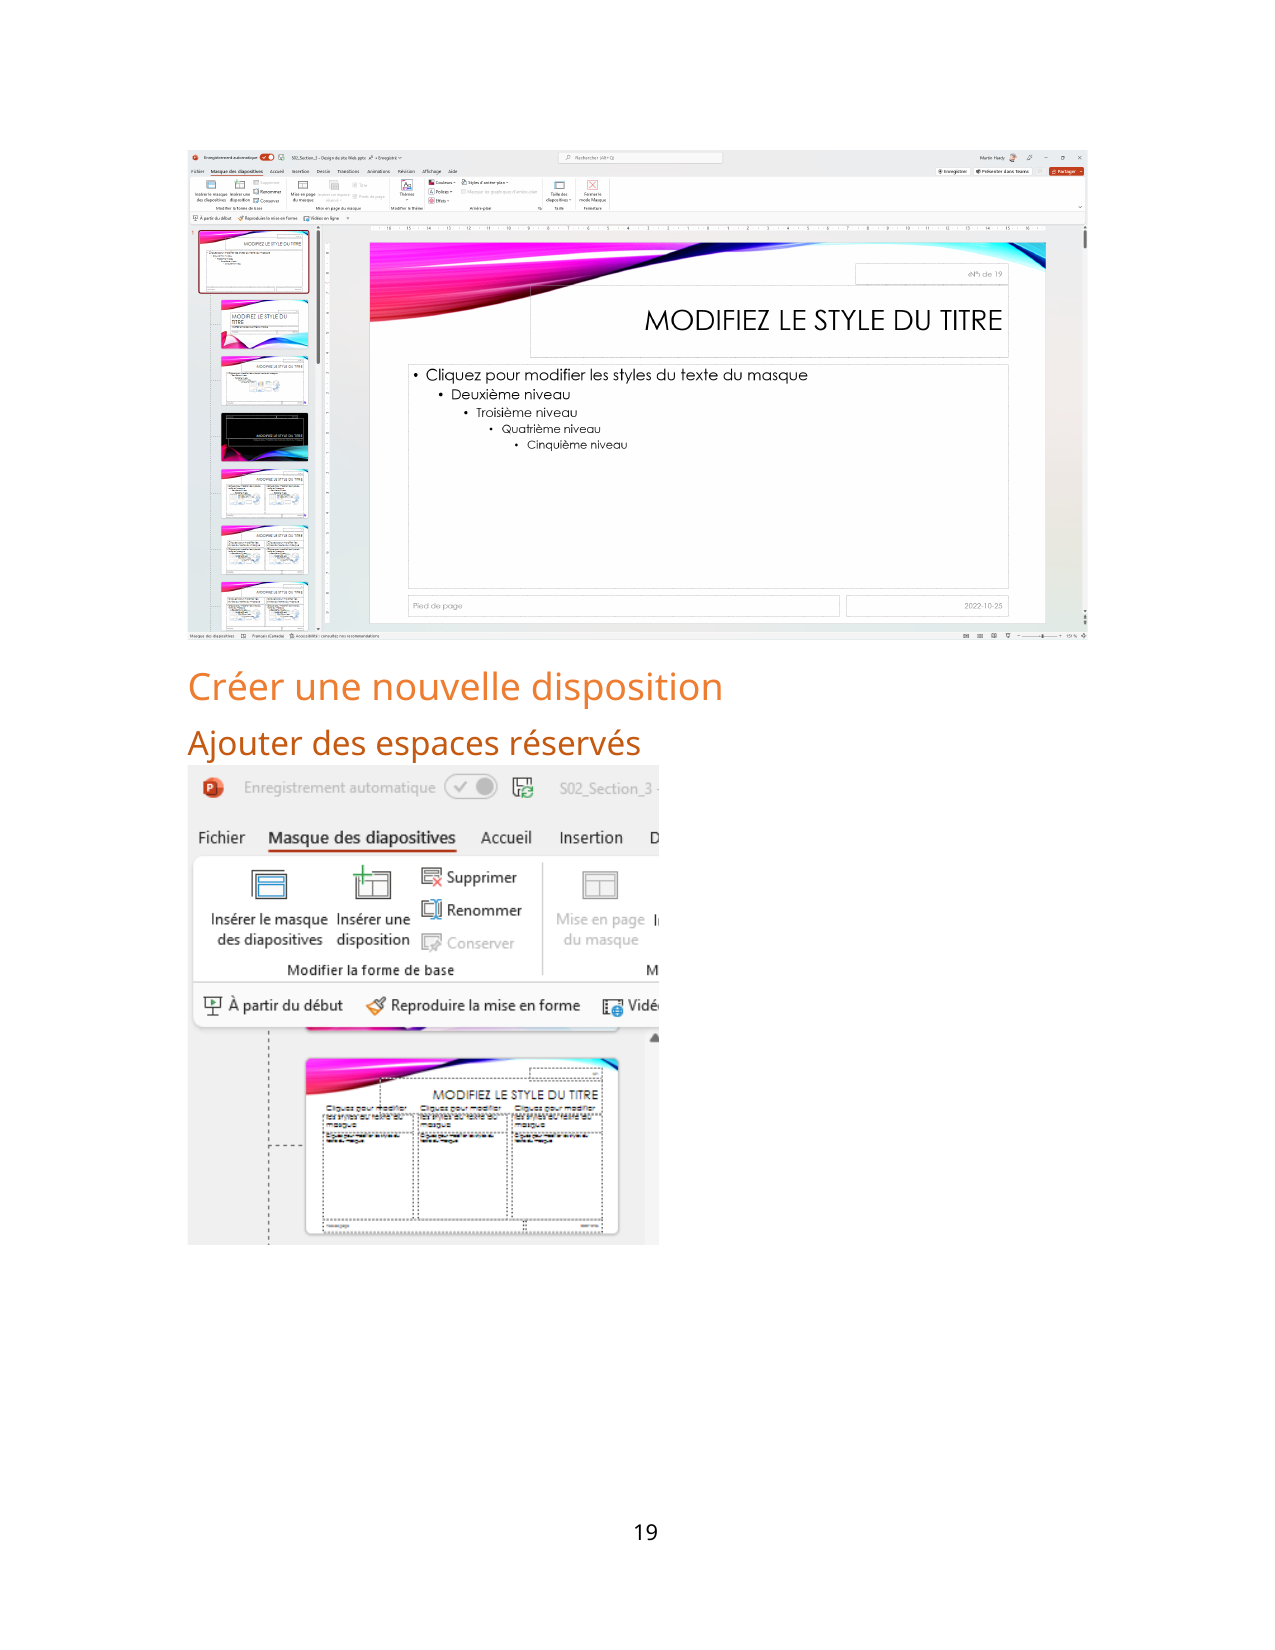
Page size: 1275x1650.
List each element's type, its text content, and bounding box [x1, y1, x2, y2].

picture [187, 765, 659, 1245]
picture [187, 150, 1088, 640]
subtitle Créer une nouvelle disposition [187, 661, 1087, 712]
subtitle Ajouter des espaces réservés [187, 720, 1087, 766]
